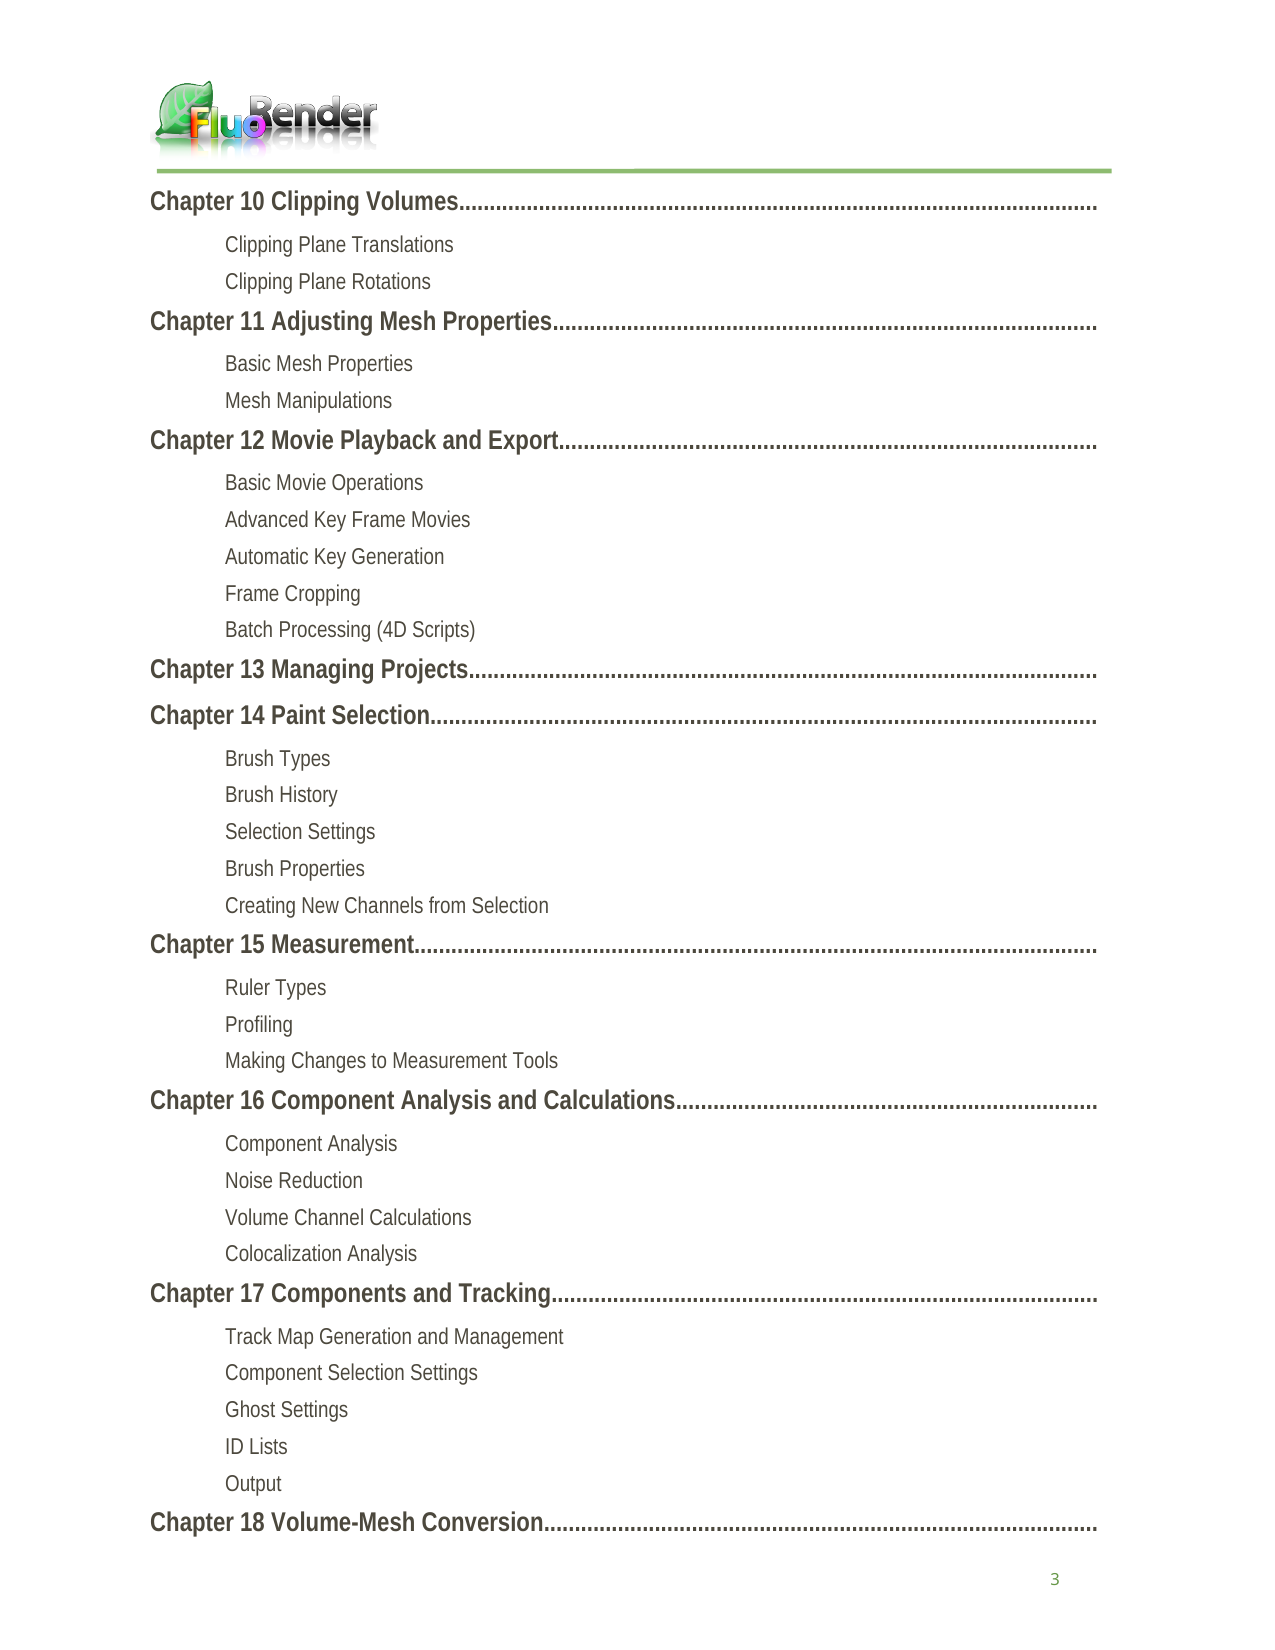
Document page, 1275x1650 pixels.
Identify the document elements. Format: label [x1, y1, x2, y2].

picture [150, 75, 379, 162]
